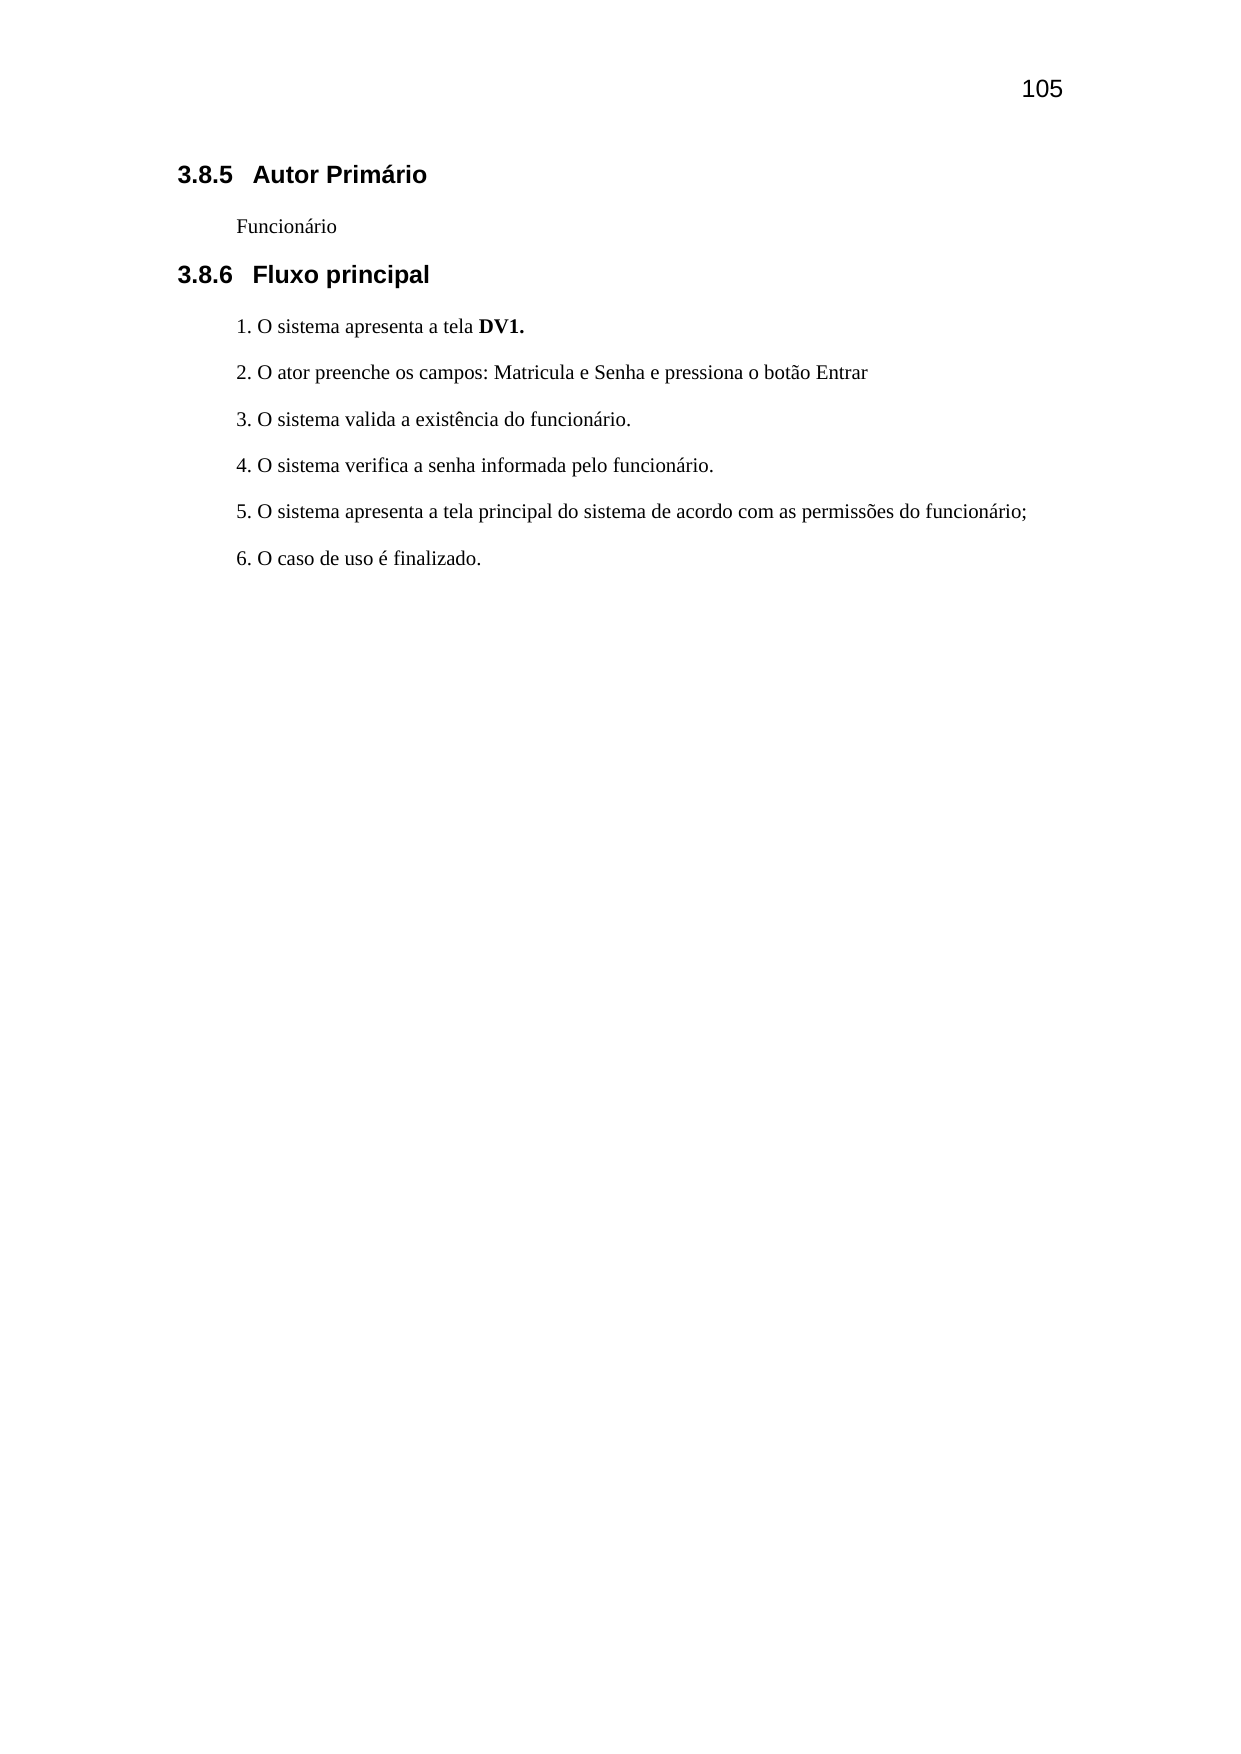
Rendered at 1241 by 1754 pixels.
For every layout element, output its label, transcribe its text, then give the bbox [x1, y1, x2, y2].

text 1. O sistema apresenta a tela DV1. [236, 313, 1063, 338]
text 3. O sistema valida a existência do funcionário. [236, 406, 1063, 431]
text 4. O sistema verifica a senha informada pelo funcionário. [236, 453, 1063, 477]
text Autor Primário [177, 160, 1063, 189]
text Funcionário [177, 213, 1063, 238]
text 5. O sistema apresenta a tela principal do sistema de acordo com as permissões do funcionário; [236, 499, 1063, 523]
text 2. O ator preenche os campos: Matricula e Senha e pressiona o botão Entrar [236, 360, 1063, 384]
text 6. O caso de uso é finalizado. [236, 546, 1063, 570]
text Fluxo principal [177, 260, 1063, 289]
